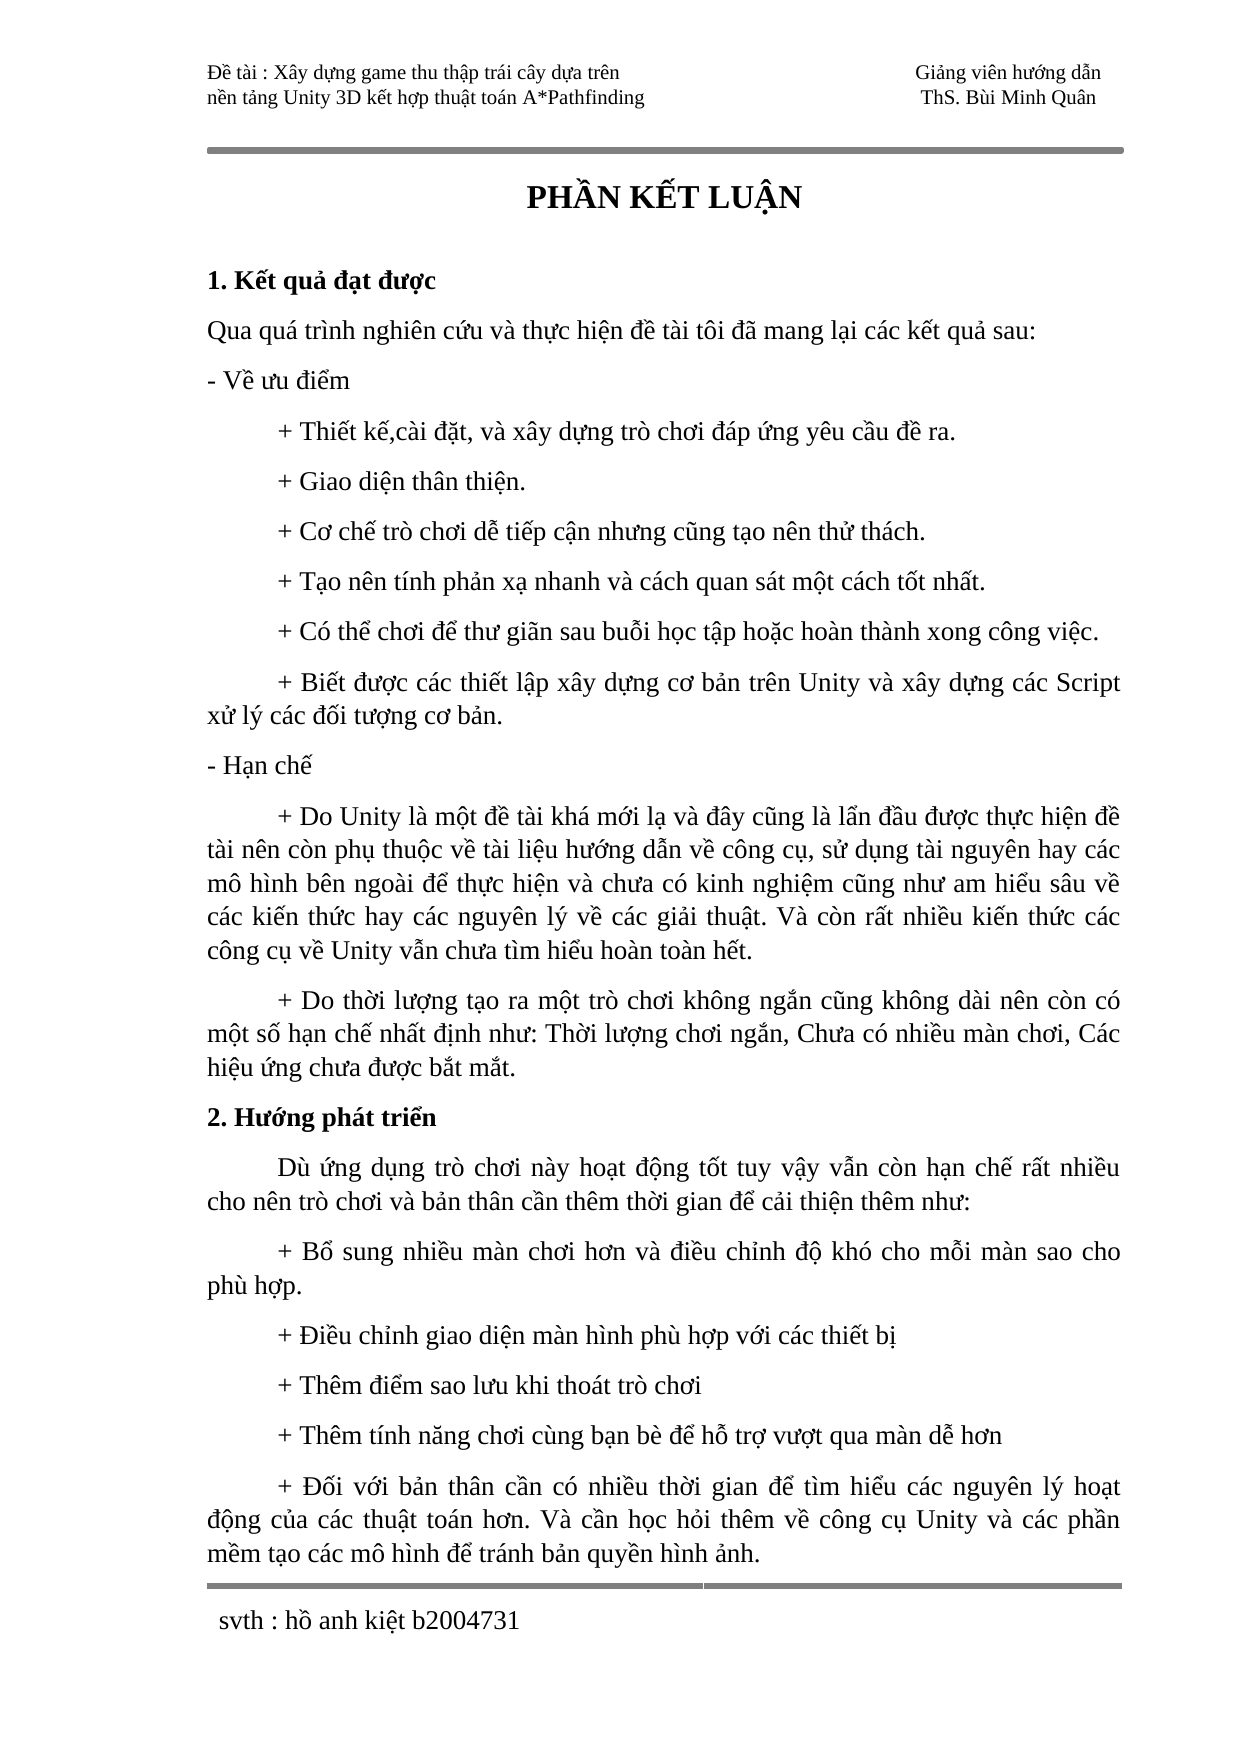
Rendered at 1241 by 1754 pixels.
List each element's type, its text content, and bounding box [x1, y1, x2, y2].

text Dù ứng dụng trò chơi này hoạt động tốt tuy vậy vẫn còn hạn chế rất nhiều cho nên trò chơi và bản thân cần thêm thời gian để cải thiện thêm như: [207, 1151, 1122, 1216]
text + Do Unity là một đề tài khá mới lạ và đây cũng là lẩn đầu được thực hiện đề tài nên còn phụ thuộc về tài liệu hướng dẫn về công cụ, sử dụng tài nguyên hay các mô hình bên ngoài để thực hiện và chưa có kinh nghiệm cũng như am hiểu sâu về các kiến thức hay các nguyên lý về các giải thuật. Và còn rất nhiều kiến thức các công cụ về Unity vẫn chưa tìm hiểu hoàn toàn hết. [207, 799, 1122, 965]
text + Biết được các thiết lập xây dựng cơ bản trên Unity và xây dựng các Script xử lý các đối tượng cơ bản. [207, 666, 1122, 730]
text + Cơ chế trò chơi dễ tiếp cận nhưng cũng tạo nên thử thách. [207, 515, 1122, 546]
text Qua quá trình nghiên cứu và thực hiện đề tài tôi đã mang lại các kết quả sau: [207, 314, 1122, 345]
text - Hạn chế [207, 749, 1122, 781]
text + Giao diện thân thiện. [207, 465, 1122, 496]
subtitle 2. Hướng phát triển [207, 1101, 1122, 1132]
text - Về ưu điểm [207, 364, 1122, 396]
text + Thiết kế,cài đặt, và xây dựng trò chơi đáp ứng yêu cầu đề ra. [207, 414, 1122, 446]
text + Bổ sung nhiều màn chơi hơn và điều chỉnh độ khó cho mỗi màn sao cho phù hợp. [207, 1235, 1122, 1300]
subtitle PHẦN KẾT LUẬN [207, 177, 1122, 216]
text + Tạo nên tính phản xạ nhanh và cách quan sát một cách tốt nhất. [207, 565, 1122, 596]
subtitle 1. Kết quả đạt được [207, 264, 1122, 295]
text + Có thể chơi để thư giãn sau buỗi học tập hoặc hoàn thành xong công việc. [207, 615, 1122, 647]
text + Do thời lượng tạo ra một trò chơi không ngắn cũng không dài nên còn có một số hạn chế nhất định như: Thời lượng chơi ngắn, Chưa có nhiều màn chơi, Các hiệu ứng chưa được bắt mắt. [207, 984, 1122, 1082]
text + Điều chỉnh giao diện màn hình phù hợp với các thiết bị [207, 1319, 1122, 1350]
text + Thêm tính năng chơi cùng bạn bè để hỗ trợ vượt qua màn dễ hơn [207, 1419, 1122, 1451]
text + Đối với bản thân cần có nhiều thời gian để tìm hiểu các nguyên lý hoạt động của các thuật toán hơn. Và cần học hỏi thêm về công cụ Unity và các phần mềm tạo các mô hình để tránh bản quyền hình ảnh. [207, 1469, 1122, 1568]
text + Thêm điểm sao lưu khi thoát trò chơi [207, 1369, 1122, 1400]
